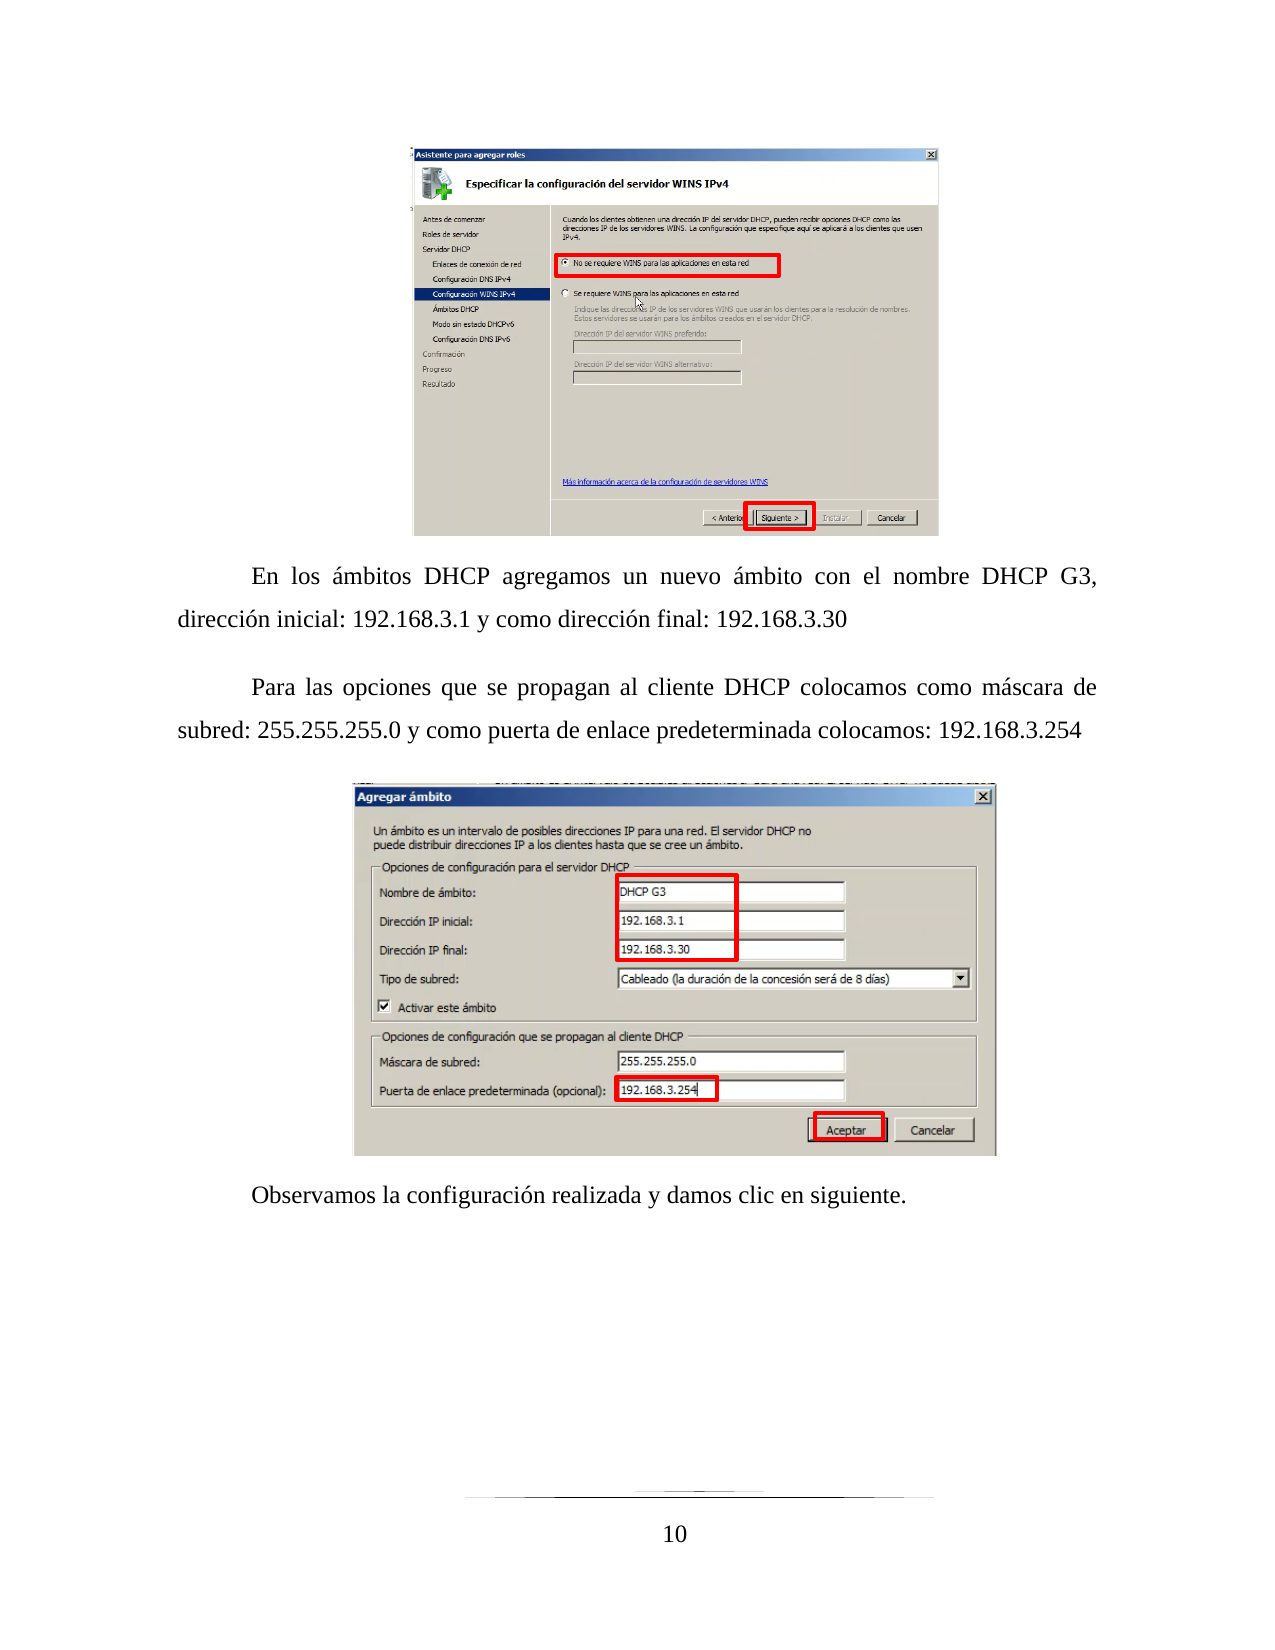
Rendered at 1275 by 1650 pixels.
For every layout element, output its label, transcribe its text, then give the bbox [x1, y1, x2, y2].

text Observamos la configuración realizada y damos clic en siguiente. [177, 1180, 1098, 1209]
text En los ámbitos DHCP agregamos un nuevo ámbito con el nombre DHCP G3, dirección inicial: 192.168.3.1 y como dirección final: 192.168.3.30 [177, 561, 1098, 633]
picture [410, 147, 939, 536]
picture [352, 783, 997, 1156]
text Para las opciones que se propagan al cliente DHCP colocamos como máscara de subred: 255.255.255.0 y como puerta de enlace predeterminada colocamos: 192.168.3.254 [177, 672, 1098, 744]
